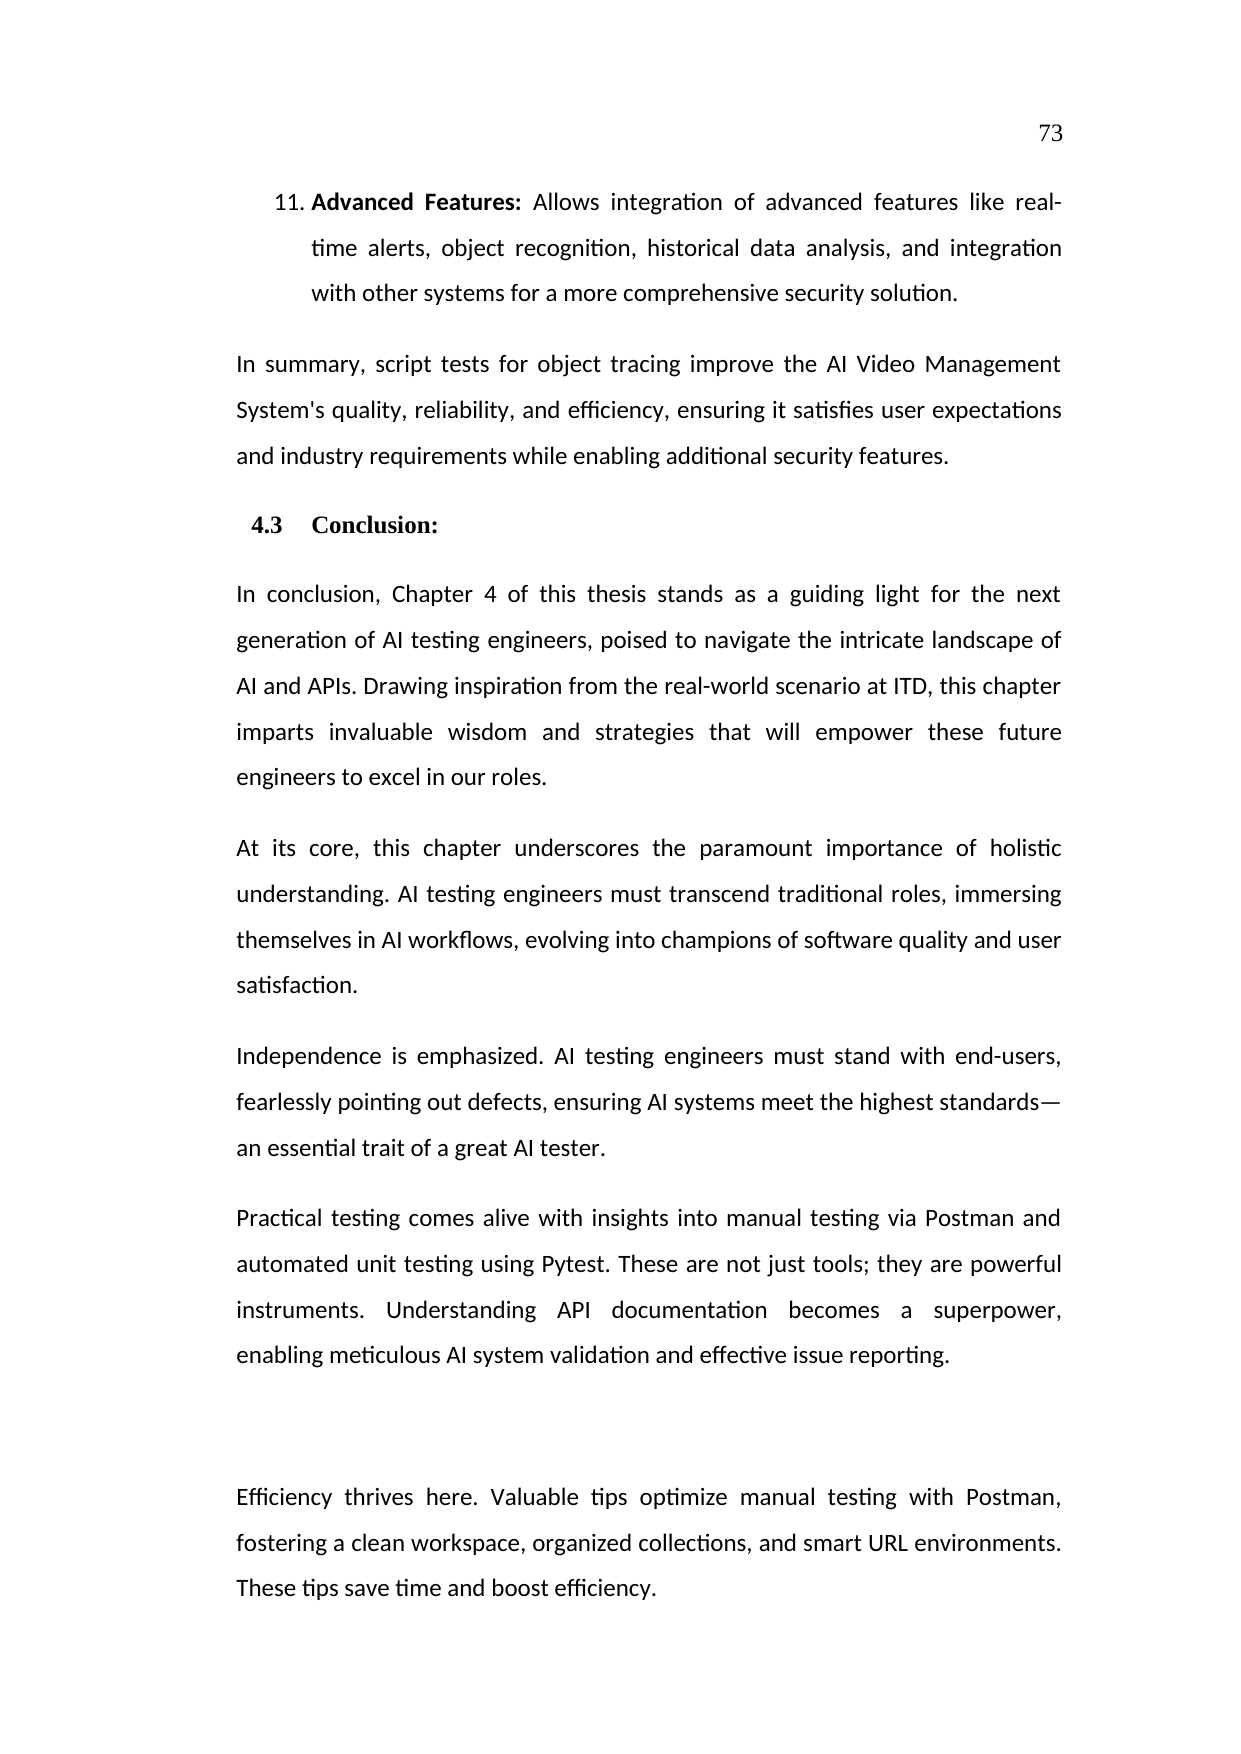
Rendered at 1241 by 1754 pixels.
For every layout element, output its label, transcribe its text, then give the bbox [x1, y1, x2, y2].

list Advanced Features: Allows integration of advanced features like real-time alerts, object recognition, historical data analysis, and integration with other systems for a more comprehensive security solution. [274, 186, 1063, 308]
text In summary, script tests for object tracing improve the AI Video Management System's quality, reliability, and efficiency, ensuring it satisfies user expectations and industry requirements while enabling additional security features. [236, 348, 1063, 470]
text Practical testing comes alive with insights into manual testing via Postman and automated unit testing using Pytest. These are not just tools; they are powerful instruments. Understanding API documentation becomes a superpower, enabling meticulous AI system validation and effective issue reporting. [236, 1202, 1063, 1370]
subtitle Conclusion: [251, 511, 1122, 539]
text Independence is emphasized. AI testing engineers must stand with end-users, fearlessly pointing out defects, ensuring AI systems meet the highest standards—an essential trait of a great AI tester. [236, 1040, 1063, 1162]
text At its core, this chapter underscores the paramount importance of holistic understanding. AI testing engineers must transcend traditional roles, immersing themselves in AI workflows, evolving into champions of software quality and user satisfaction. [236, 832, 1063, 1000]
text Efficiency thrives here. Valuable tips optimize manual testing with Postman, fostering a clean workspace, organized collections, and smart URL environments. These tips save time and boost efficiency. [236, 1481, 1063, 1603]
text In conclusion, Chapter 4 of this thesis stands as a guiding light for the next generation of AI testing engineers, poised to navigate the intricate landscape of AI and APIs. Drawing inspiration from the real-world scenario at ITD, this chapter imparts invaluable wisdom and strategies that will empower these future engineers to excel in our roles. [236, 579, 1063, 792]
